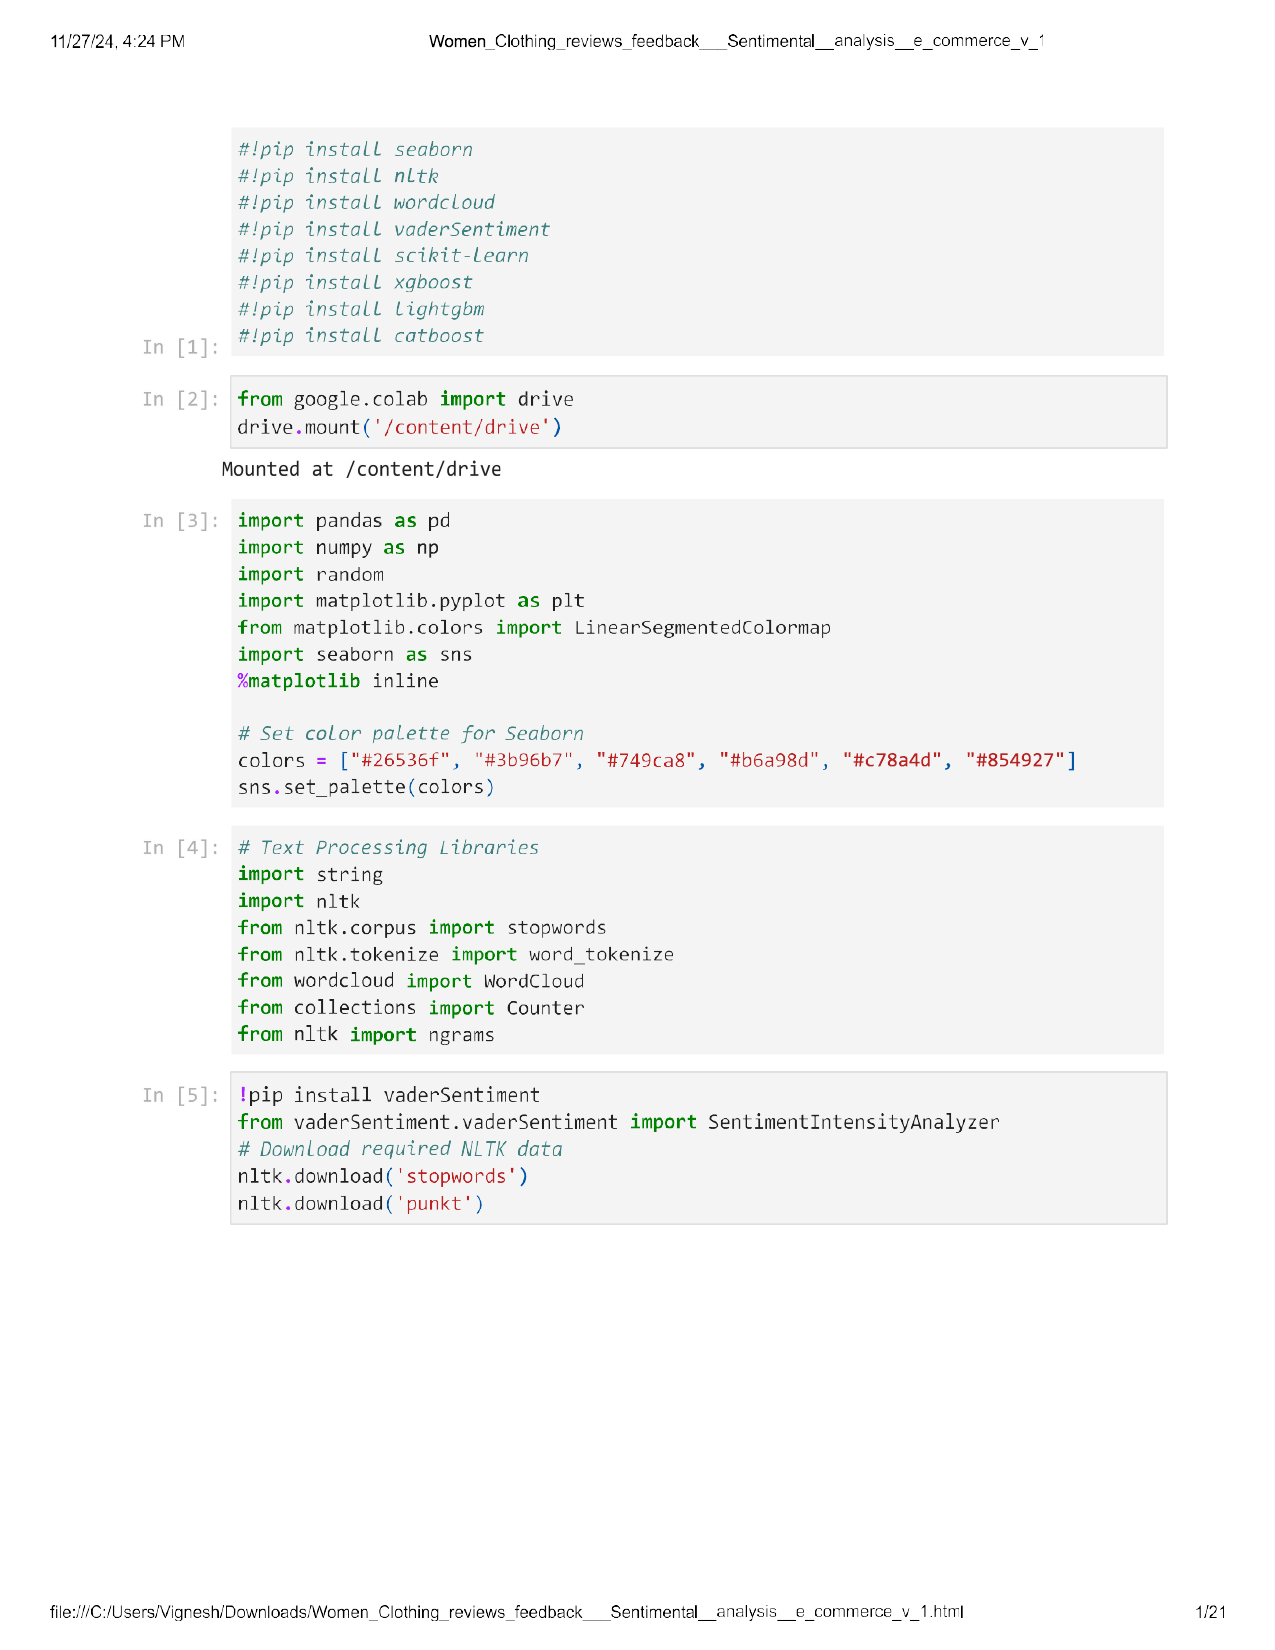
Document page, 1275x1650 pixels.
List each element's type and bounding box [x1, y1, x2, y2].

picture [384, 1086, 539, 1102]
picture [238, 839, 673, 1045]
picture [393, 274, 484, 342]
picture [395, 247, 470, 262]
picture [238, 726, 250, 740]
picture [306, 141, 370, 156]
picture [316, 725, 583, 797]
picture [238, 972, 282, 987]
picture [237, 512, 830, 691]
picture [664, 753, 684, 767]
picture [721, 752, 827, 770]
picture [238, 1113, 282, 1129]
picture [631, 1113, 696, 1132]
picture [143, 1086, 217, 1106]
picture [238, 999, 282, 1014]
picture [518, 1140, 562, 1156]
picture [485, 34, 811, 50]
picture [306, 274, 370, 289]
picture [239, 752, 304, 767]
picture [238, 1025, 282, 1041]
picture [318, 1088, 349, 1102]
picture [306, 167, 370, 183]
picture [143, 512, 217, 531]
picture [294, 972, 337, 987]
picture [295, 1086, 315, 1102]
picture [695, 1605, 959, 1621]
picture [709, 1113, 999, 1133]
picture [306, 221, 370, 236]
picture [440, 839, 538, 854]
picture [250, 1086, 282, 1106]
picture [238, 840, 250, 854]
picture [394, 194, 495, 209]
picture [50, 1605, 694, 1621]
picture [1196, 1605, 1224, 1618]
picture [395, 221, 550, 236]
picture [59, 34, 117, 50]
picture [222, 460, 501, 478]
picture [294, 1113, 617, 1129]
picture [474, 247, 528, 262]
picture [262, 840, 304, 854]
picture [239, 779, 315, 794]
picture [598, 752, 661, 767]
picture [417, 168, 438, 183]
picture [306, 327, 370, 342]
picture [123, 35, 155, 47]
picture [238, 1140, 507, 1214]
picture [812, 34, 1043, 50]
picture [395, 141, 472, 156]
picture [306, 247, 370, 262]
picture [306, 194, 370, 209]
picture [143, 839, 217, 858]
picture [306, 1025, 326, 1041]
picture [306, 300, 370, 316]
picture [143, 390, 217, 410]
picture [238, 390, 573, 438]
picture [260, 726, 294, 740]
picture [143, 338, 217, 358]
picture [161, 35, 184, 47]
picture [238, 141, 293, 346]
